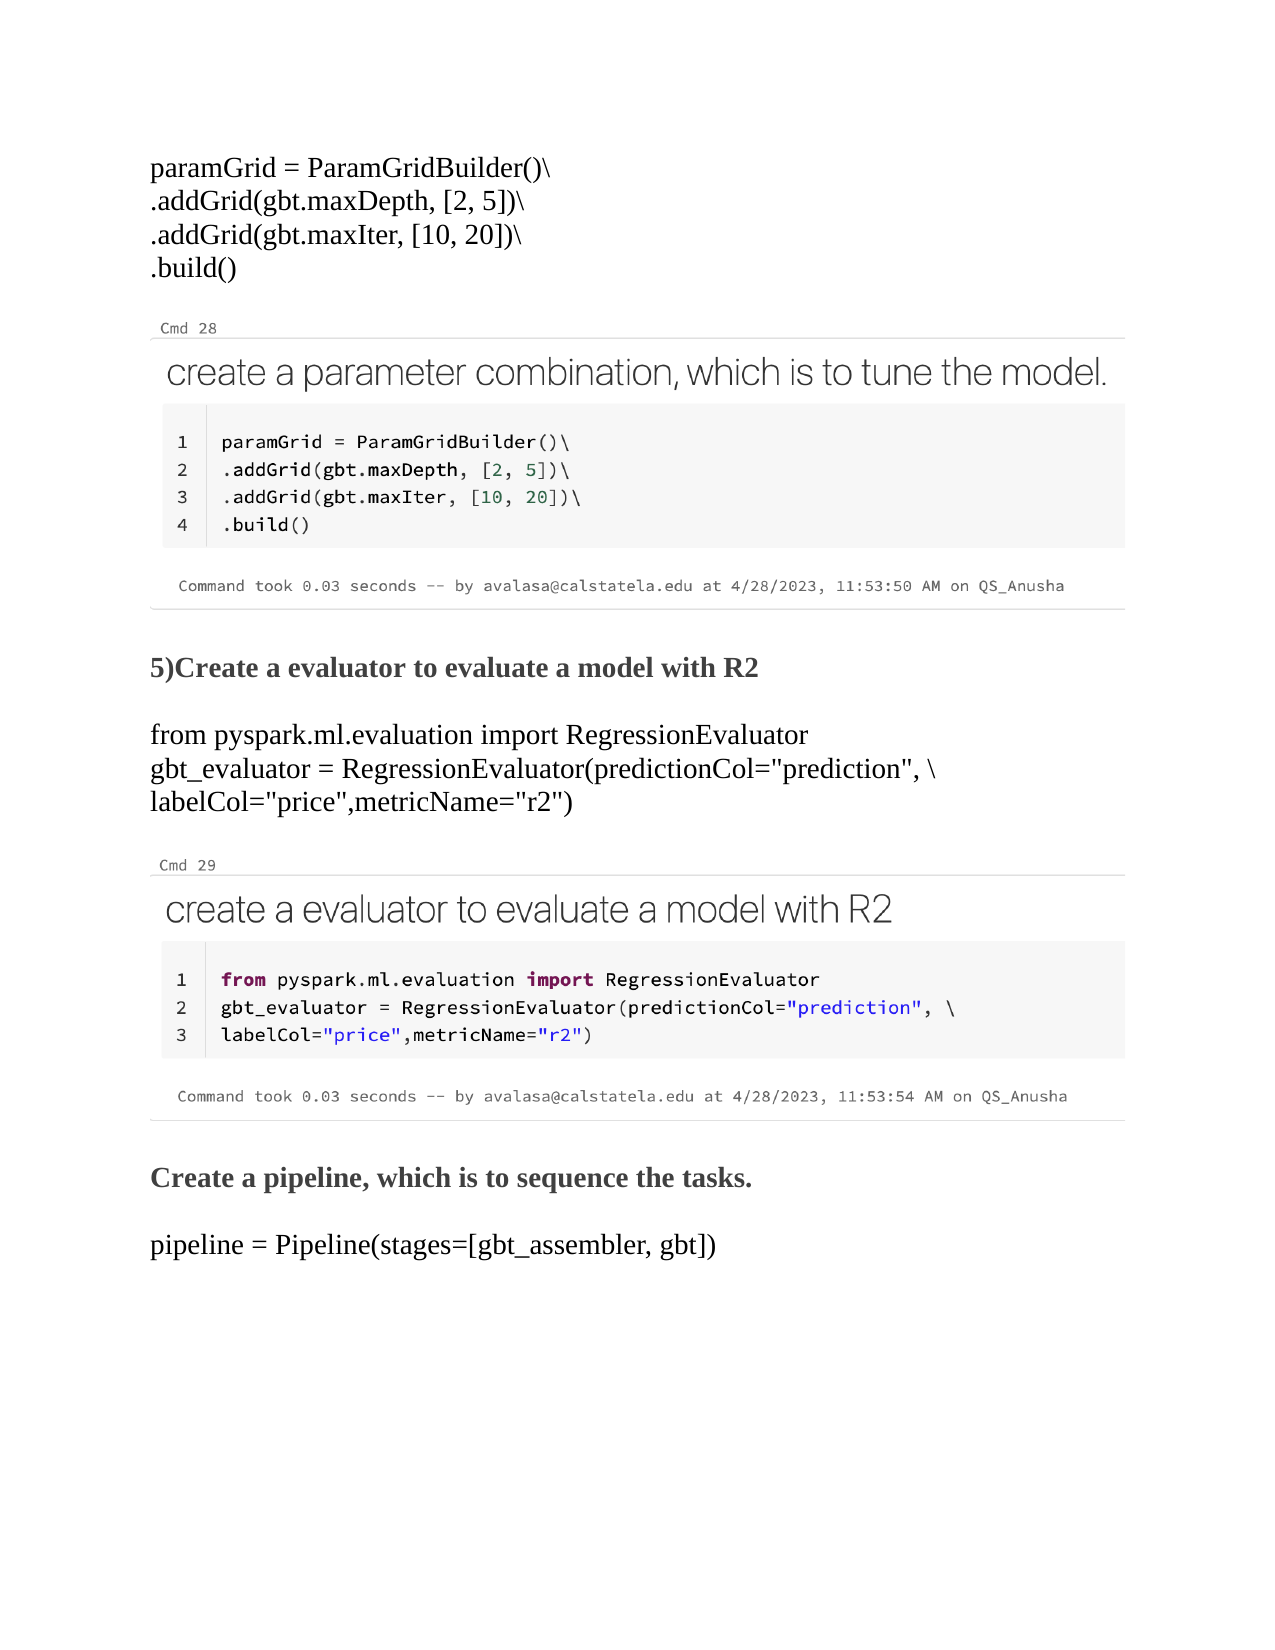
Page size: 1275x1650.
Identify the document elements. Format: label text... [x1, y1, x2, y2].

picture [150, 317, 1125, 617]
text from pyspark.ml.evaluation import RegressionEvaluator [150, 717, 1125, 751]
text .build() [150, 251, 1125, 284]
text labelCol="price",metricName="r2") [150, 784, 1125, 818]
text 5)Create a evaluator to evaluate a model with R2 [150, 650, 1125, 684]
text .addGrid(gbt.maxIter, [10, 20])\ [150, 217, 1125, 251]
text Create a pipeline, which is to sequence the tasks. [150, 1160, 1125, 1193]
text .addGrid(gbt.maxDepth, [2, 5])\ [150, 183, 1125, 217]
text gbt_evaluator = RegressionEvaluator(predictionCol="prediction", \ [150, 751, 1125, 784]
picture [150, 851, 1125, 1127]
text pipeline = Pipeline(stages=[gbt_assembler, gbt]) [150, 1227, 1125, 1260]
text paramGrid = ParamGridBuilder()\ [150, 150, 1125, 183]
